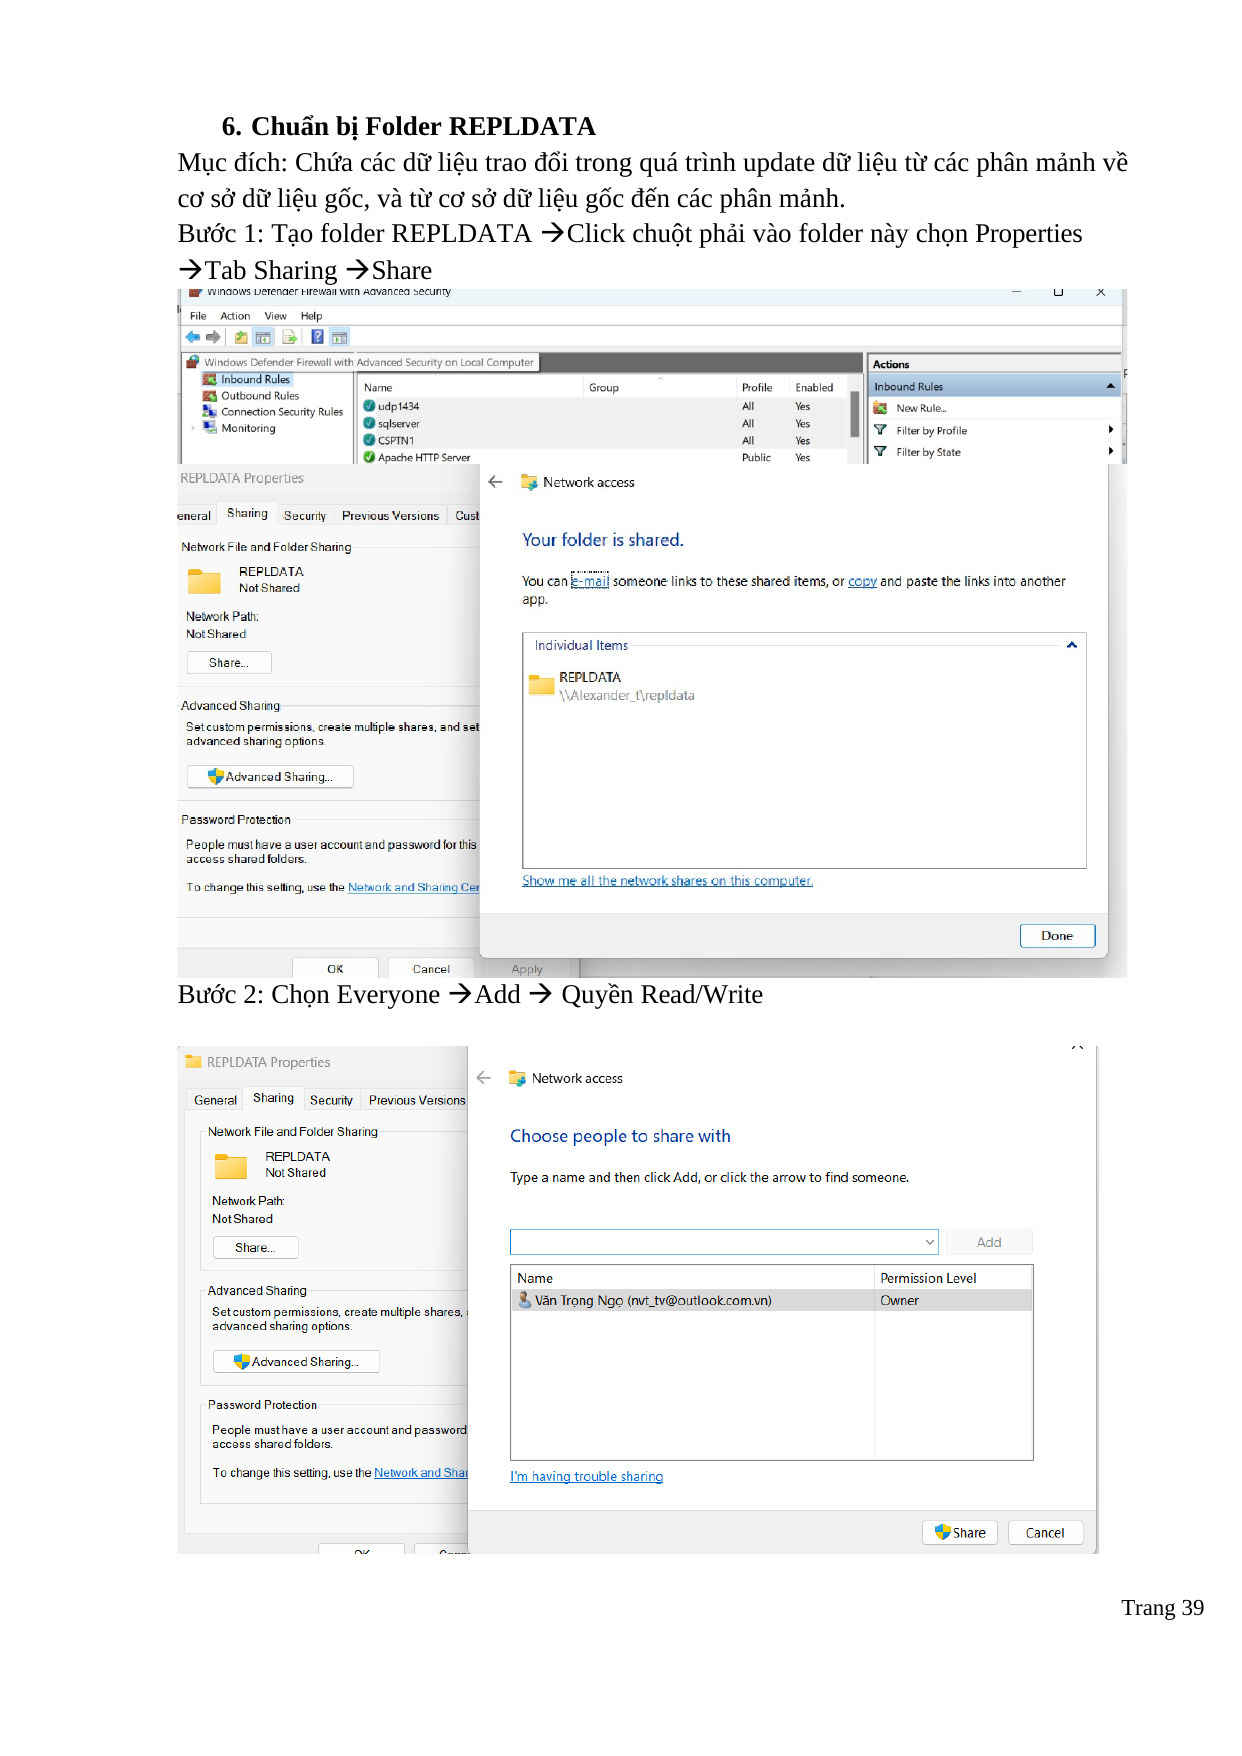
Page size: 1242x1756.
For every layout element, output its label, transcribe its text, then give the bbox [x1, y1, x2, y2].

picture [177, 1046, 1100, 1554]
subtitle Chuẩn bị Folder REPLDATA [222, 110, 1204, 142]
text Mục đích: Chứa các dữ liệu trao đổi trong quá trình update dữ liệu từ các phân mảnh về cơ sở dữ liệu gốc, và từ cơ sở dữ liệu gốc đến các phân mảnh. [177, 146, 1143, 213]
text Tab Sharing Share [177, 254, 1204, 285]
text Bước 1: Tạo folder REPLDATA Click chuột phải vào folder này chọn Properties [177, 218, 1204, 248]
text Bước 2: Chọn Everyone Add Quyền Read/Write [177, 285, 1204, 1009]
